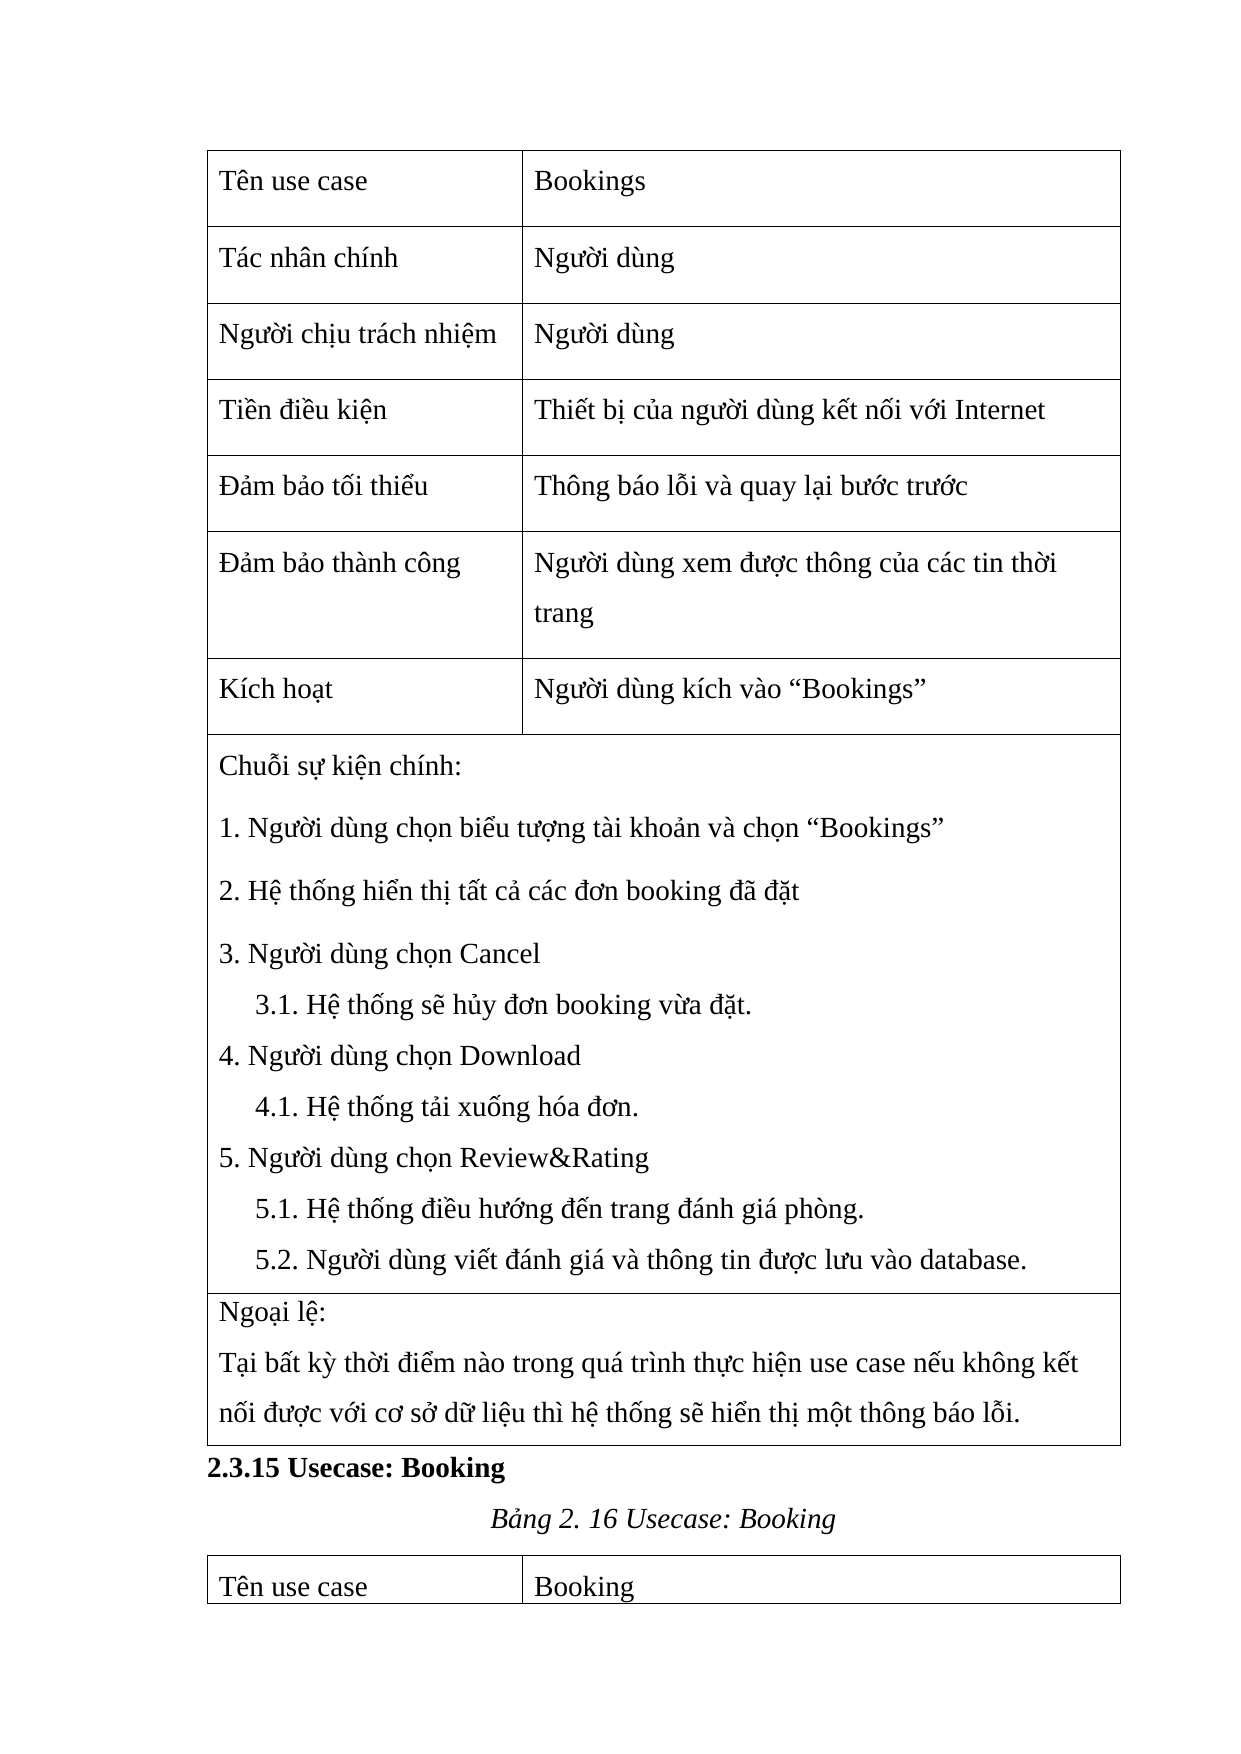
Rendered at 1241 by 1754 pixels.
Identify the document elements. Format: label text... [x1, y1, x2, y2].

table_cell Kích hoạt [208, 659, 522, 734]
table_cell Chuỗi sự kiện chính: 1. Người dùng chọn biểu tượng tài khoản và chọn “Bookings” 2. Hệ thống hiển thị tất cả các đơn booking đã đặt 3. Người dùng chọn Cancel 3.1. Hệ thống sẽ hủy đơn booking vừa đặt. 4. Người dùng chọn Download 4.1. Hệ thống tải xuống hóa đơn. 5. Người dùng chọn Review&Rating 5.1. Hệ thống điều hướng đến trang đánh giá phòng. 5.2. Người dùng viết đánh giá và thông tin được lưu vào database. [208, 735, 1120, 1293]
table_cell Người chịu trách nhiệm [208, 304, 522, 379]
table_cell Đảm bảo thành công [208, 532, 522, 658]
table_cell Ngoại lệ: Tại bất kỳ thời điểm nào trong quá trình thực hiện use case nếu không kết nối được với cơ sở dữ liệu thì hệ thống sẽ hiển thị một thông báo lỗi. [208, 1294, 1120, 1445]
table_header Tên use case [208, 1556, 522, 1603]
table_cell Thông báo lỗi và quay lại bước trước [523, 456, 1120, 531]
text 2.3.15 Usecase: Booking [207, 1450, 1122, 1484]
text Bảng 2. 16 Usecase: Booking [207, 1501, 1122, 1534]
table_header Booking [523, 1556, 1120, 1603]
table_cell Tác nhân chính [208, 227, 522, 302]
table_cell Người dùng [523, 304, 1120, 379]
table_cell Đảm bảo tối thiểu [208, 456, 522, 531]
table_header Tên use case [208, 151, 522, 226]
table_cell Người dùng xem được thông của các tin thời trang [523, 532, 1120, 658]
table_cell Người dùng [523, 227, 1120, 302]
table_cell Tiền điều kiện [208, 380, 522, 455]
table_cell Thiết bị của người dùng kết nối với Internet [523, 380, 1120, 455]
table_cell Người dùng kích vào “Bookings” [523, 659, 1120, 734]
table_header Bookings [523, 151, 1120, 226]
